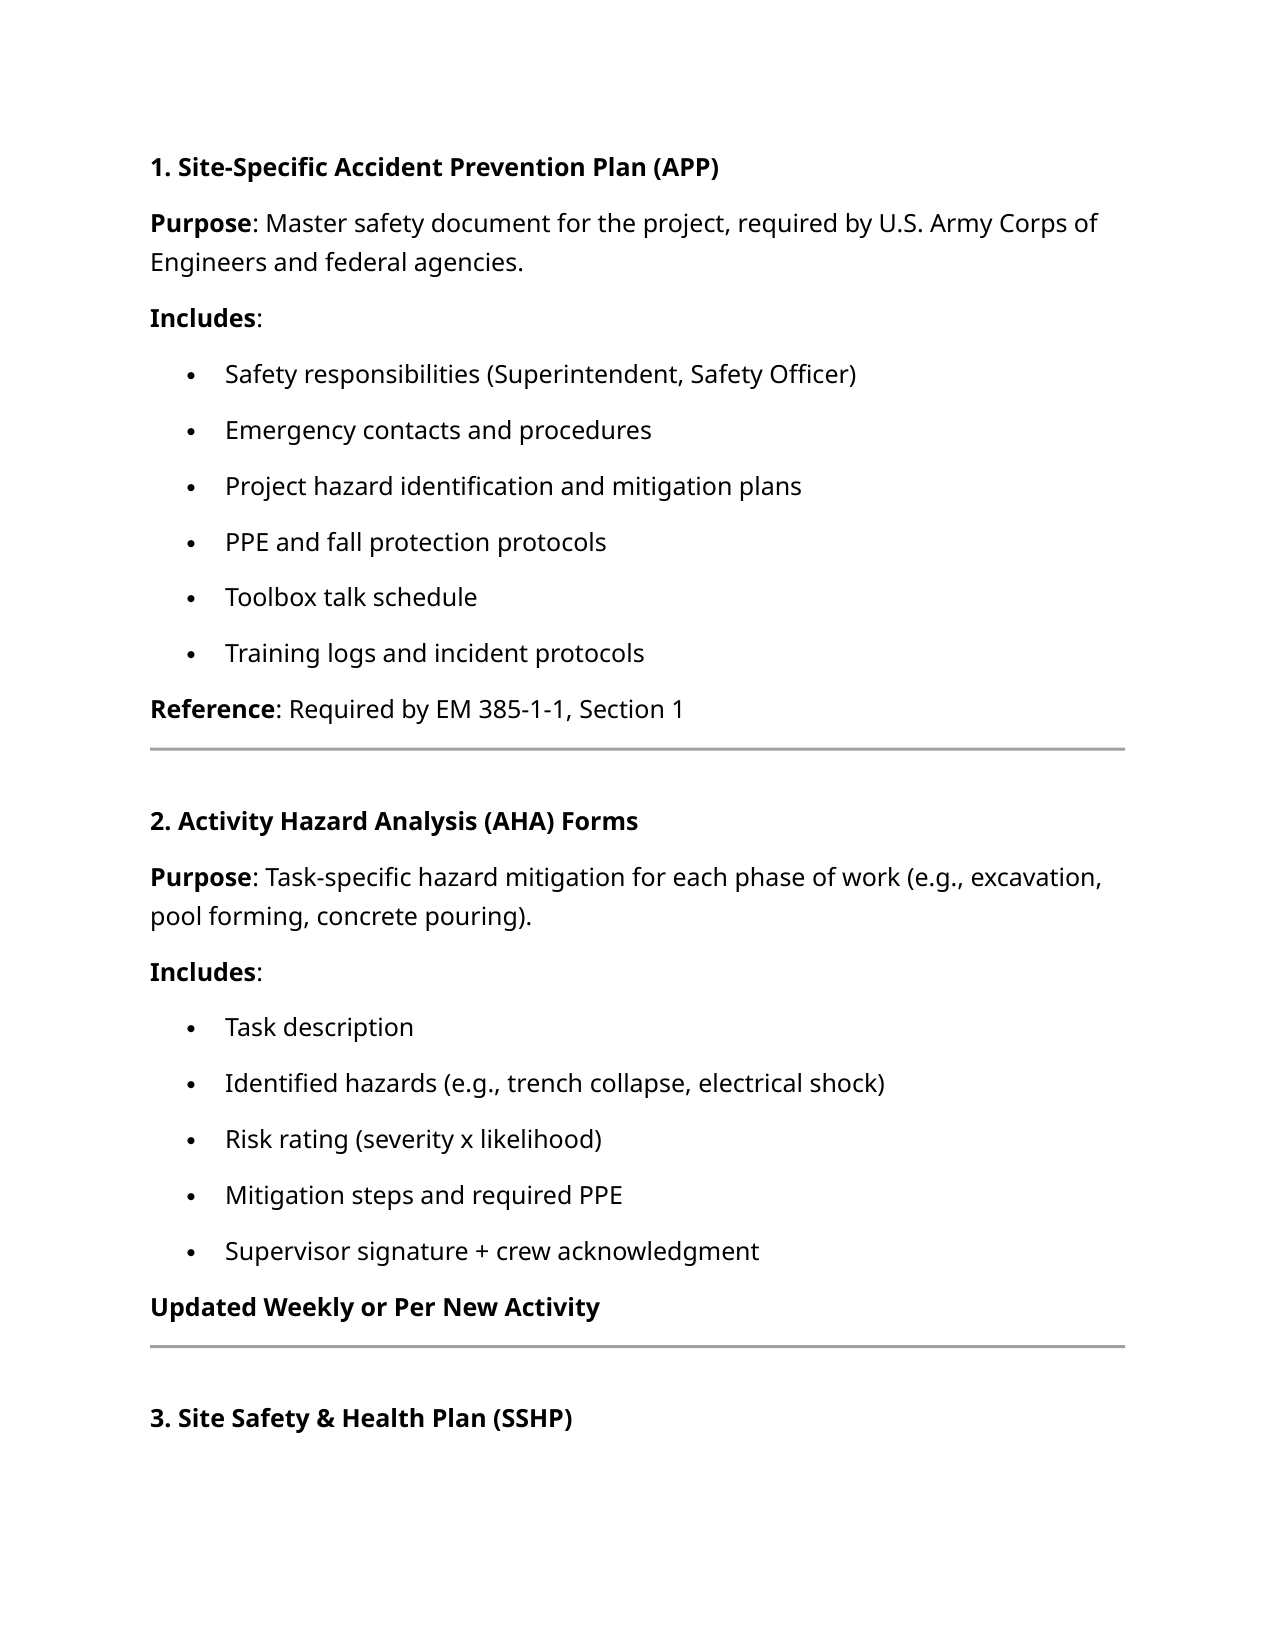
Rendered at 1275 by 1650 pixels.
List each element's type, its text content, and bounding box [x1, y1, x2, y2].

list Mitigation steps and required PPE [187, 1177, 1125, 1212]
list Training logs and incident protocols [187, 636, 1125, 670]
list Task description [187, 1010, 1125, 1044]
list Risk rating (severity x likelihood) [187, 1122, 1125, 1156]
text 1. Site-Specific Accident Prevention Plan (APP) [150, 150, 1125, 184]
text Purpose: Master safety document for the project, required by U.S. Army Corps of Engineers and federal agencies. [150, 206, 1125, 279]
list Safety responsibilities (Superintendent, Safety Officer) [187, 357, 1125, 391]
text Includes: [150, 954, 1125, 988]
list PPE and fall protection protocols [187, 524, 1125, 558]
text Purpose: Task-specific hazard mitigation for each phase of work (e.g., excavation, pool forming, concrete pouring). [150, 859, 1125, 932]
text Reference: Required by EM 385-1-1, Section 1 [150, 692, 1125, 726]
text 3. Site Safety & Health Plan (SSHP) [150, 1401, 1125, 1435]
list Toolbox talk schedule [187, 580, 1125, 614]
text Updated Weekly or Per New Activity [150, 1289, 1125, 1323]
list Emergency contacts and procedures [187, 412, 1125, 447]
list Supervisor signature + crew acknowledgment [187, 1233, 1125, 1267]
text 2. Activity Hazard Analysis (AHA) Forms [150, 803, 1125, 837]
list Identified hazards (e.g., trench collapse, electrical shock) [187, 1066, 1125, 1100]
text Includes: [150, 301, 1125, 335]
list Project hazard identification and mitigation plans [187, 468, 1125, 502]
